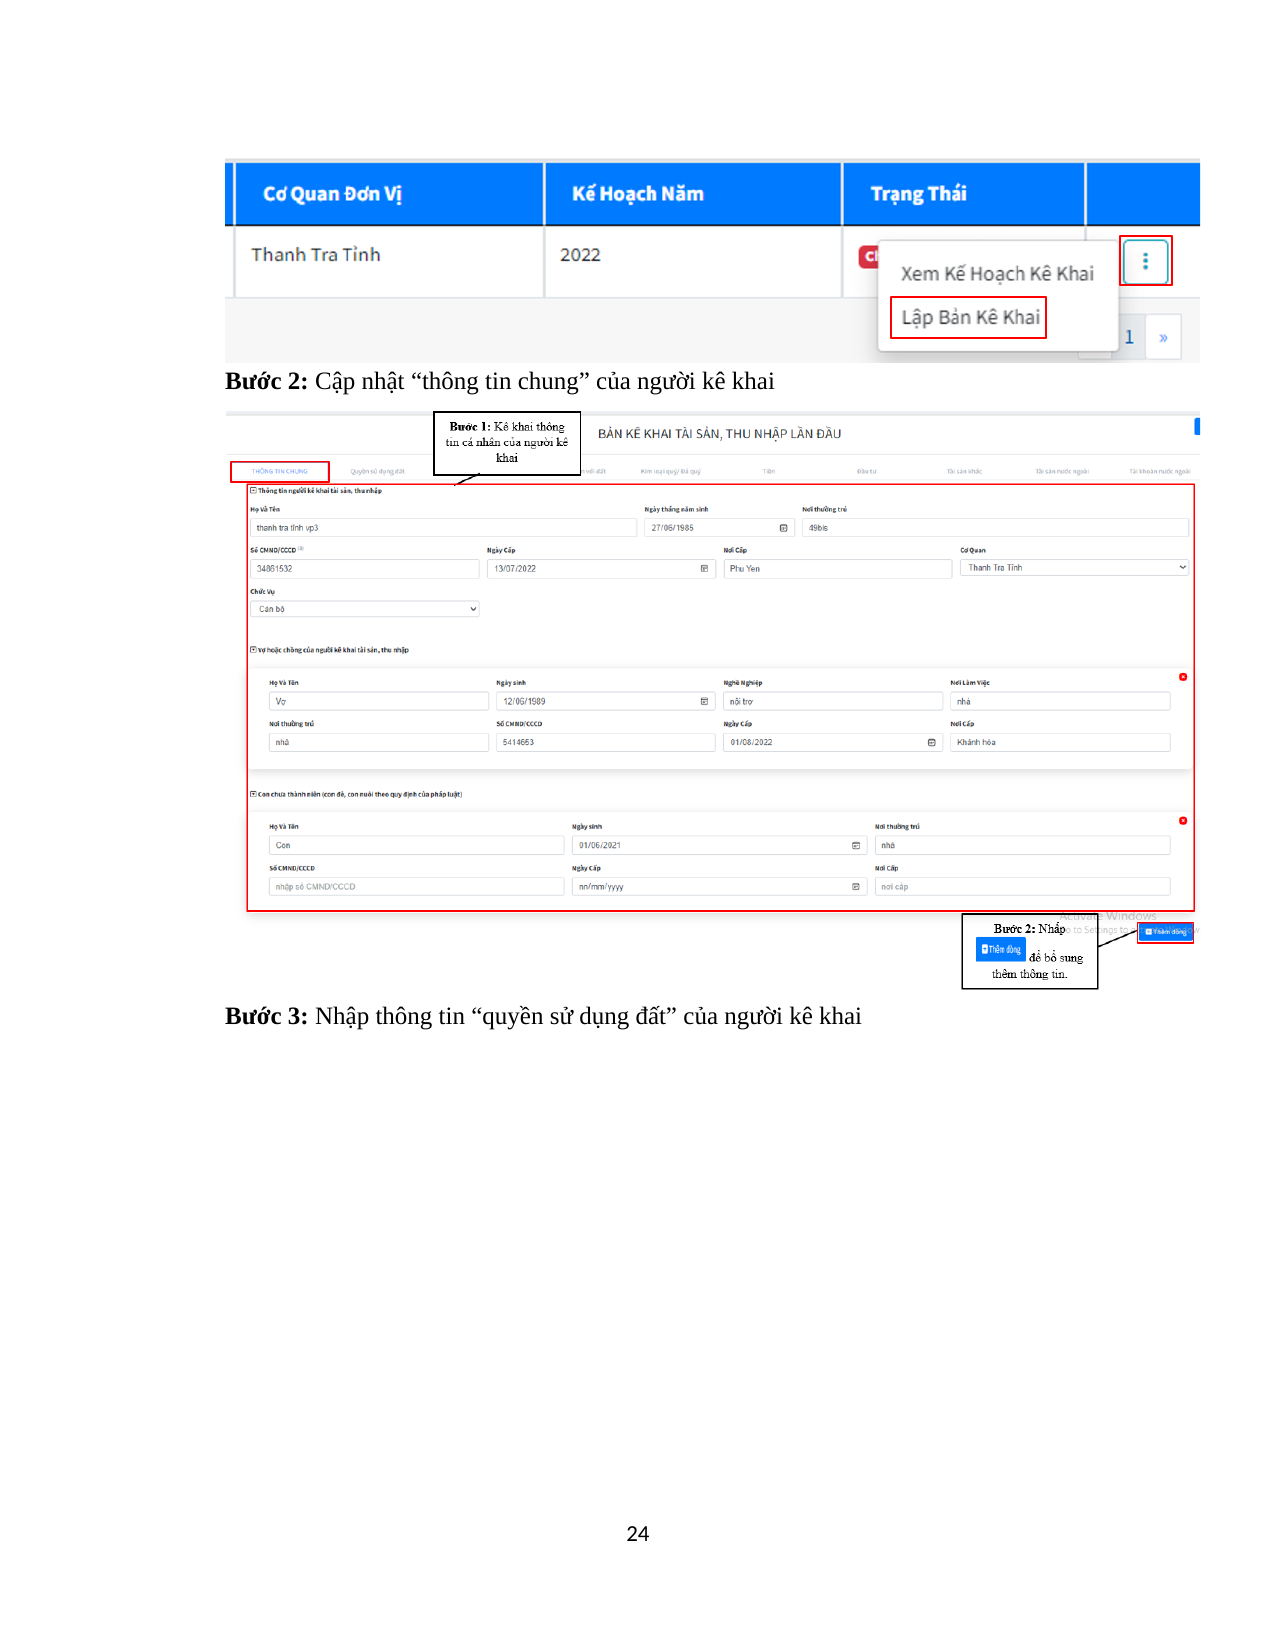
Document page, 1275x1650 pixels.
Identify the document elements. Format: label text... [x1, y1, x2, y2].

picture [225, 150, 1200, 363]
list Bước 3: Nhập thông tin “quyền sử dụng đất” của người kê khai [225, 1001, 1125, 1030]
picture [225, 399, 1200, 997]
list Bước 2: Cập nhật “thông tin chung” của người kê khai [225, 366, 1125, 395]
